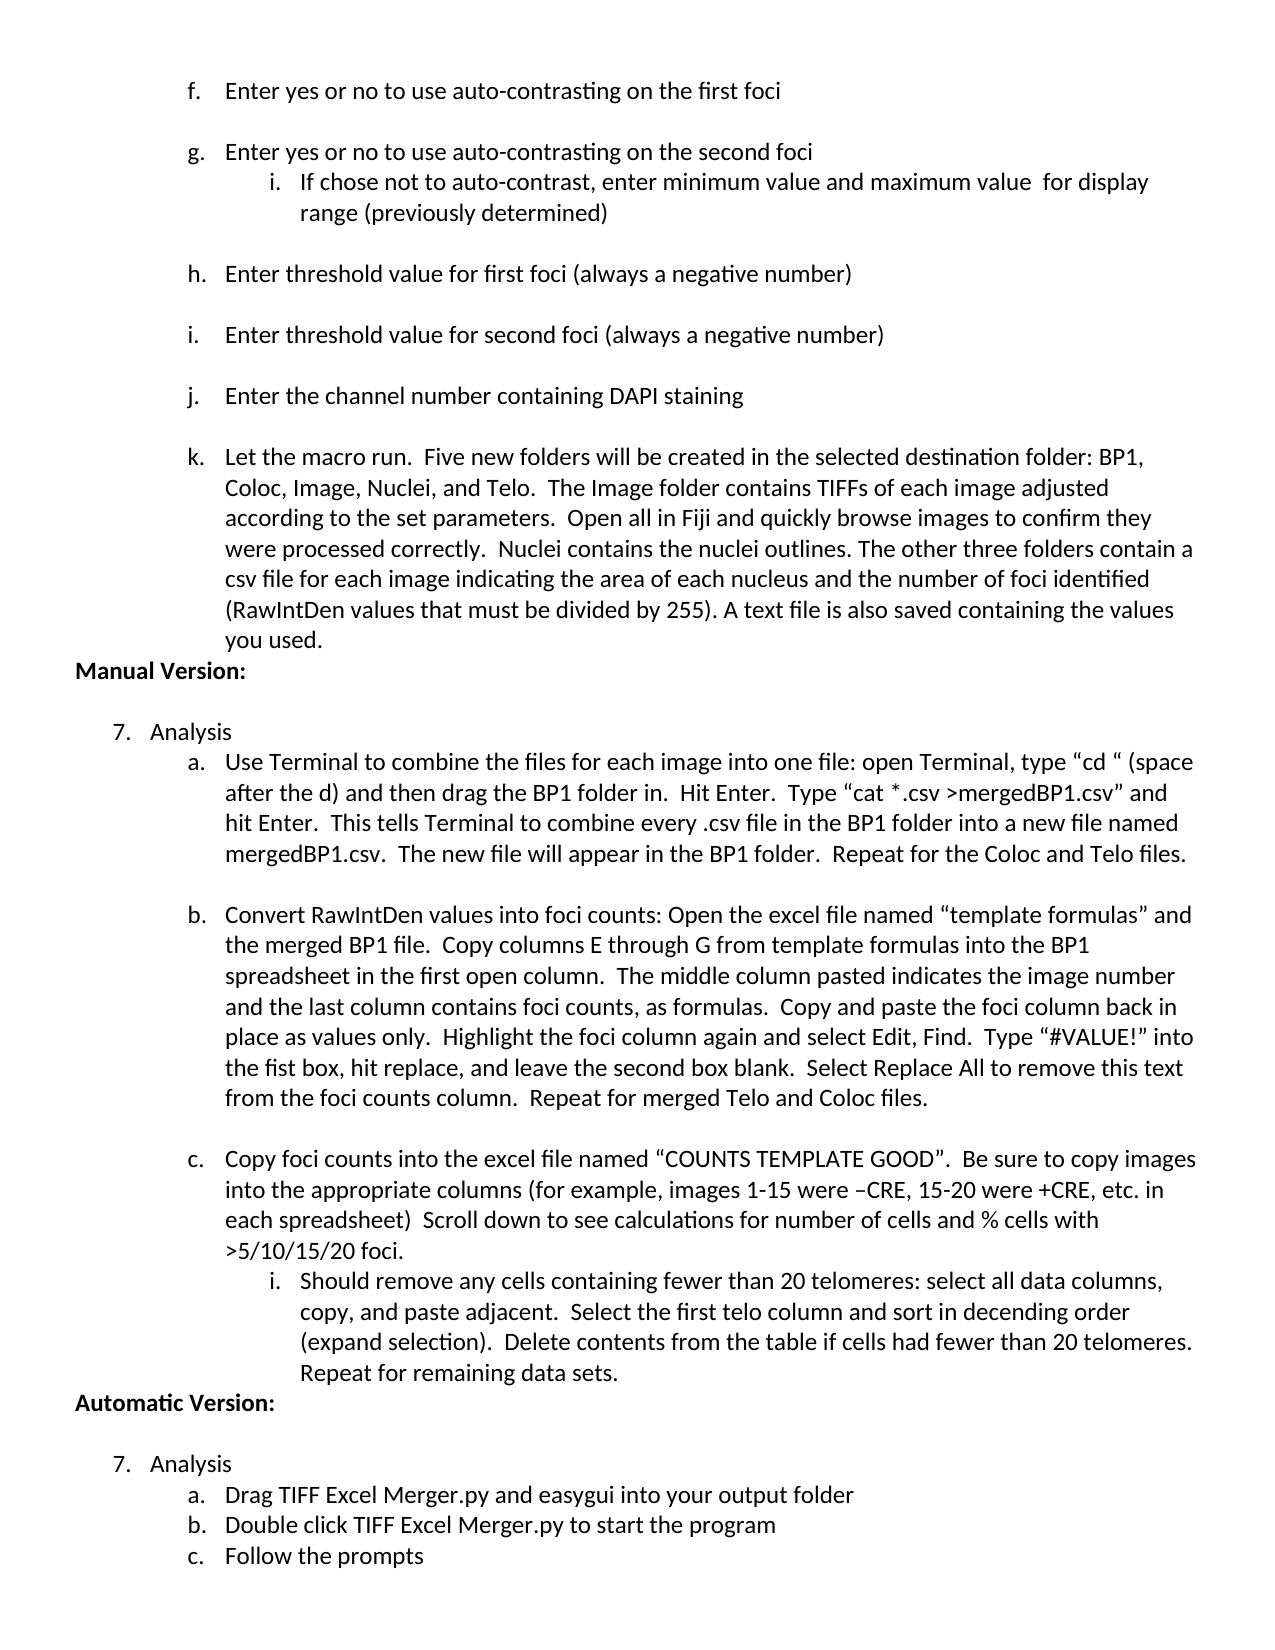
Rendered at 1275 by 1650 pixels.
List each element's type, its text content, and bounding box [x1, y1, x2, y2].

list Enter the channel number containing DAPI staining [187, 380, 1200, 411]
list Use Terminal to combine the files for each image into one file: open Terminal, type “cd “ (space after the d) and then drag the BP1 folder in. Hit Enter. Type “cat *.csv >mergedBP1.csv” and hit Enter. This tells Terminal to combine every .csv file in the BP1 folder into a new file named mergedBP1.csv. The new file will appear in the BP1 folder. Repeat for the Coloc and Telo files. [187, 746, 1200, 868]
list Enter threshold value for second foci (always a negative number) [187, 319, 1200, 350]
list Double click TIFF Excel Merger.py to start the program [187, 1509, 1200, 1540]
list Enter yes or no to use auto-contrasting on the second foci [187, 136, 1200, 167]
list Follow the prompts [187, 1540, 1200, 1571]
list Copy foci counts into the excel file named “COUNTS TEMPLATE GOOD”. Be sure to copy images into the appropriate columns (for example, images 1-15 were –CRE, 15-20 were +CRE, etc. in each spreadsheet) Scroll down to see calculations for number of cells and % cells with >5/10/15/20 foci. [187, 1143, 1200, 1265]
list Convert RawIntDen values into foci counts: Open the excel file named “template formulas” and the merged BP1 file. Copy columns E through G from template formulas into the BP1 spreadsheet in the first open column. The middle column pasted indicates the image number and the last column contains foci counts, as formulas. Copy and paste the foci column back in place as values only. Highlight the foci column again and select Edit, Find. Type “#VALUE!” into the fist box, hit replace, and leave the second box blank. Select Replace All to remove this text from the foci counts column. Repeat for merged Telo and Coloc files. [187, 899, 1200, 1113]
list Drag TIFF Excel Merger.py and easygui into your output folder [187, 1479, 1200, 1509]
text Manual Version: [75, 655, 1200, 685]
list Analysis [112, 1448, 1200, 1479]
list If chose not to auto-contrast, enter minimum value and maximum value for display range (previously determined) [281, 167, 1200, 228]
list Analysis [112, 716, 1200, 746]
list Should remove any cells containing fewer than 20 telomeres: select all data columns, copy, and paste adjacent. Select the first telo column and sort in decending order (expand selection). Delete contents from the table if cells had fewer than 20 telomeres. Repeat for remaining data sets. [281, 1265, 1200, 1387]
list Let the macro run. Five new folders will be created in the selected destination folder: BP1, Coloc, Image, Nuclei, and Telo. The Image folder contains TIFFs of each image adjusted according to the set parameters. Open all in Fiji and quickly browse images to confirm they were processed correctly. Nuclei contains the nuclei outlines. The other three folders contain a csv file for each image indicating the area of each nucleus and the number of foci identified (RawIntDen values that must be divided by 255). A text file is also saved containing the values you used. [187, 441, 1200, 655]
text Automatic Version: [75, 1387, 1200, 1418]
list Enter threshold value for first foci (always a negative number) [187, 258, 1200, 289]
list Enter yes or no to use auto-contrasting on the first foci [187, 75, 1200, 106]
